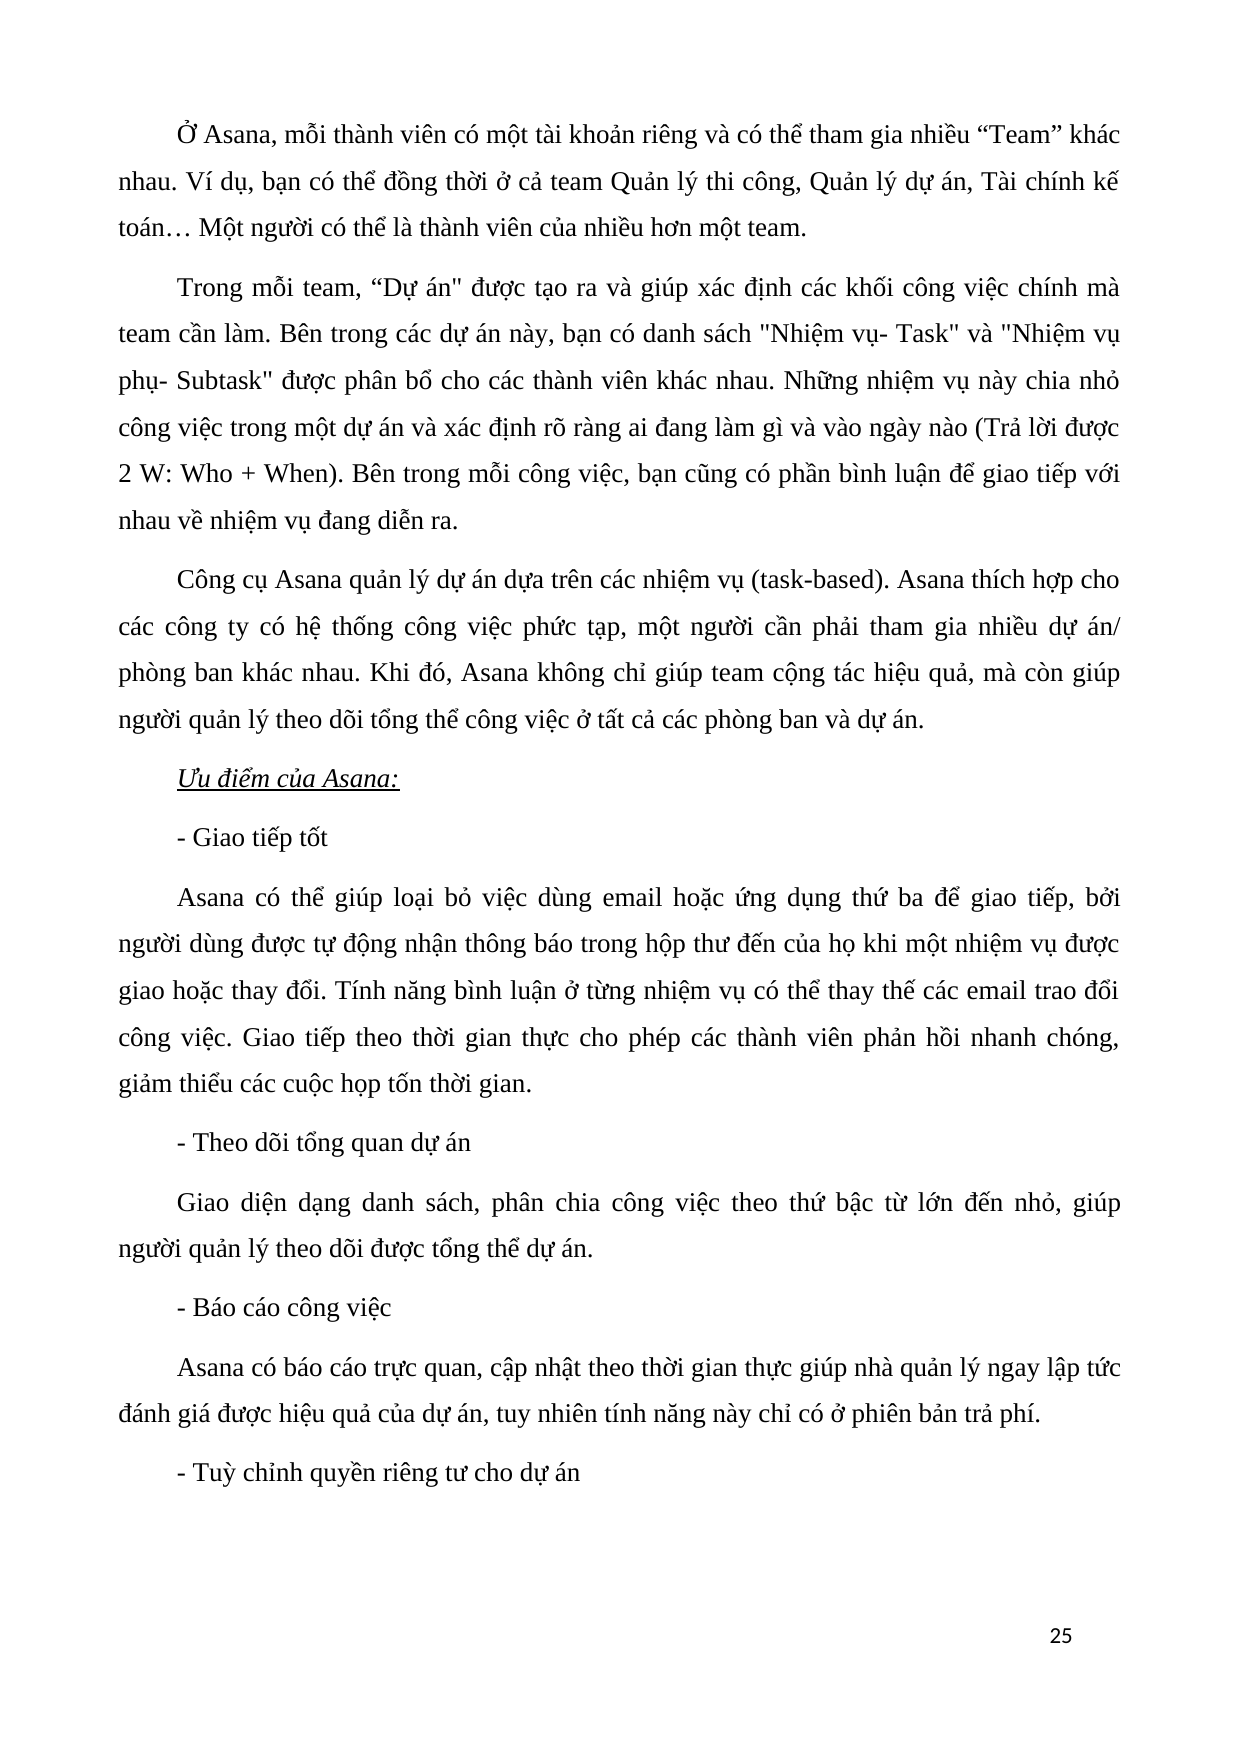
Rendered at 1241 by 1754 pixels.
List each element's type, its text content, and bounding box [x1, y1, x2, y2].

text Asana có thể giúp loại bỏ việc dùng email hoặc ứng dụng thứ ba để giao tiếp, bởi người dùng được tự động nhận thông báo trong hộp thư đến của họ khi một nhiệm vụ được giao hoặc thay đổi. Tính năng bình luận ở từng nhiệm vụ có thể thay thế các email trao đổi công việc. Giao tiếp theo thời gian thực cho phép các thành viên phản hồi nhanh chóng, giảm thiểu các cuộc họp tốn thời gian. [118, 881, 1122, 1098]
text Asana có báo cáo trực quan, cập nhật theo thời gian thực giúp nhà quản lý ngay lập tức đánh giá được hiệu quả của dự án, tuy nhiên tính năng này chỉ có ở phiên bản trả phí. [118, 1351, 1122, 1428]
text - Theo dõi tổng quan dự án [118, 1126, 1122, 1158]
text Ở Asana, mỗi thành viên có một tài khoản riêng và có thể tham gia nhiều “Team” khác nhau. Ví dụ, bạn có thể đồng thời ở cả team Quản lý thi công, Quản lý dự án, Tài chính kế toán… Một người có thể là thành viên của nhiều hơn một team. [118, 118, 1122, 243]
text Công cụ Asana quản lý dự án dựa trên các nhiệm vụ (task-based). Asana thích hợp cho các công ty có hệ thống công việc phức tạp, một người cần phải tham gia nhiều dự án/ phòng ban khác nhau. Khi đó, Asana không chỉ giúp team cộng tác hiệu quả, mà còn giúp người quản lý theo dõi tổng thể công việc ở tất cả các phòng ban và dự án. [118, 563, 1122, 734]
text Ưu điểm của Asana: [118, 762, 1122, 793]
text Giao diện dạng danh sách, phân chia công việc theo thứ bậc từ lớn đến nhỏ, giúp người quản lý theo dõi được tổng thể dự án. [118, 1186, 1122, 1263]
text - Giao tiếp tốt [118, 821, 1122, 853]
text - Báo cáo công việc [118, 1291, 1122, 1323]
text Trong mỗi team, “Dự án" được tạo ra và giúp xác định các khối công việc chính mà team cần làm. Bên trong các dự án này, bạn có danh sách "Nhiệm vụ- Task" và "Nhiệm vụ phụ- Subtask" được phân bổ cho các thành viên khác nhau. Những nhiệm vụ này chia nhỏ công việc trong một dự án và xác định rõ ràng ai đang làm gì và vào ngày nào (Trả lời được 2 W: Who + When). Bên trong mỗi công việc, bạn cũng có phần bình luận để giao tiếp với nhau về nhiệm vụ đang diễn ra. [118, 271, 1122, 535]
text - Tuỳ chỉnh quyền riêng tư cho dự án [118, 1456, 1122, 1488]
